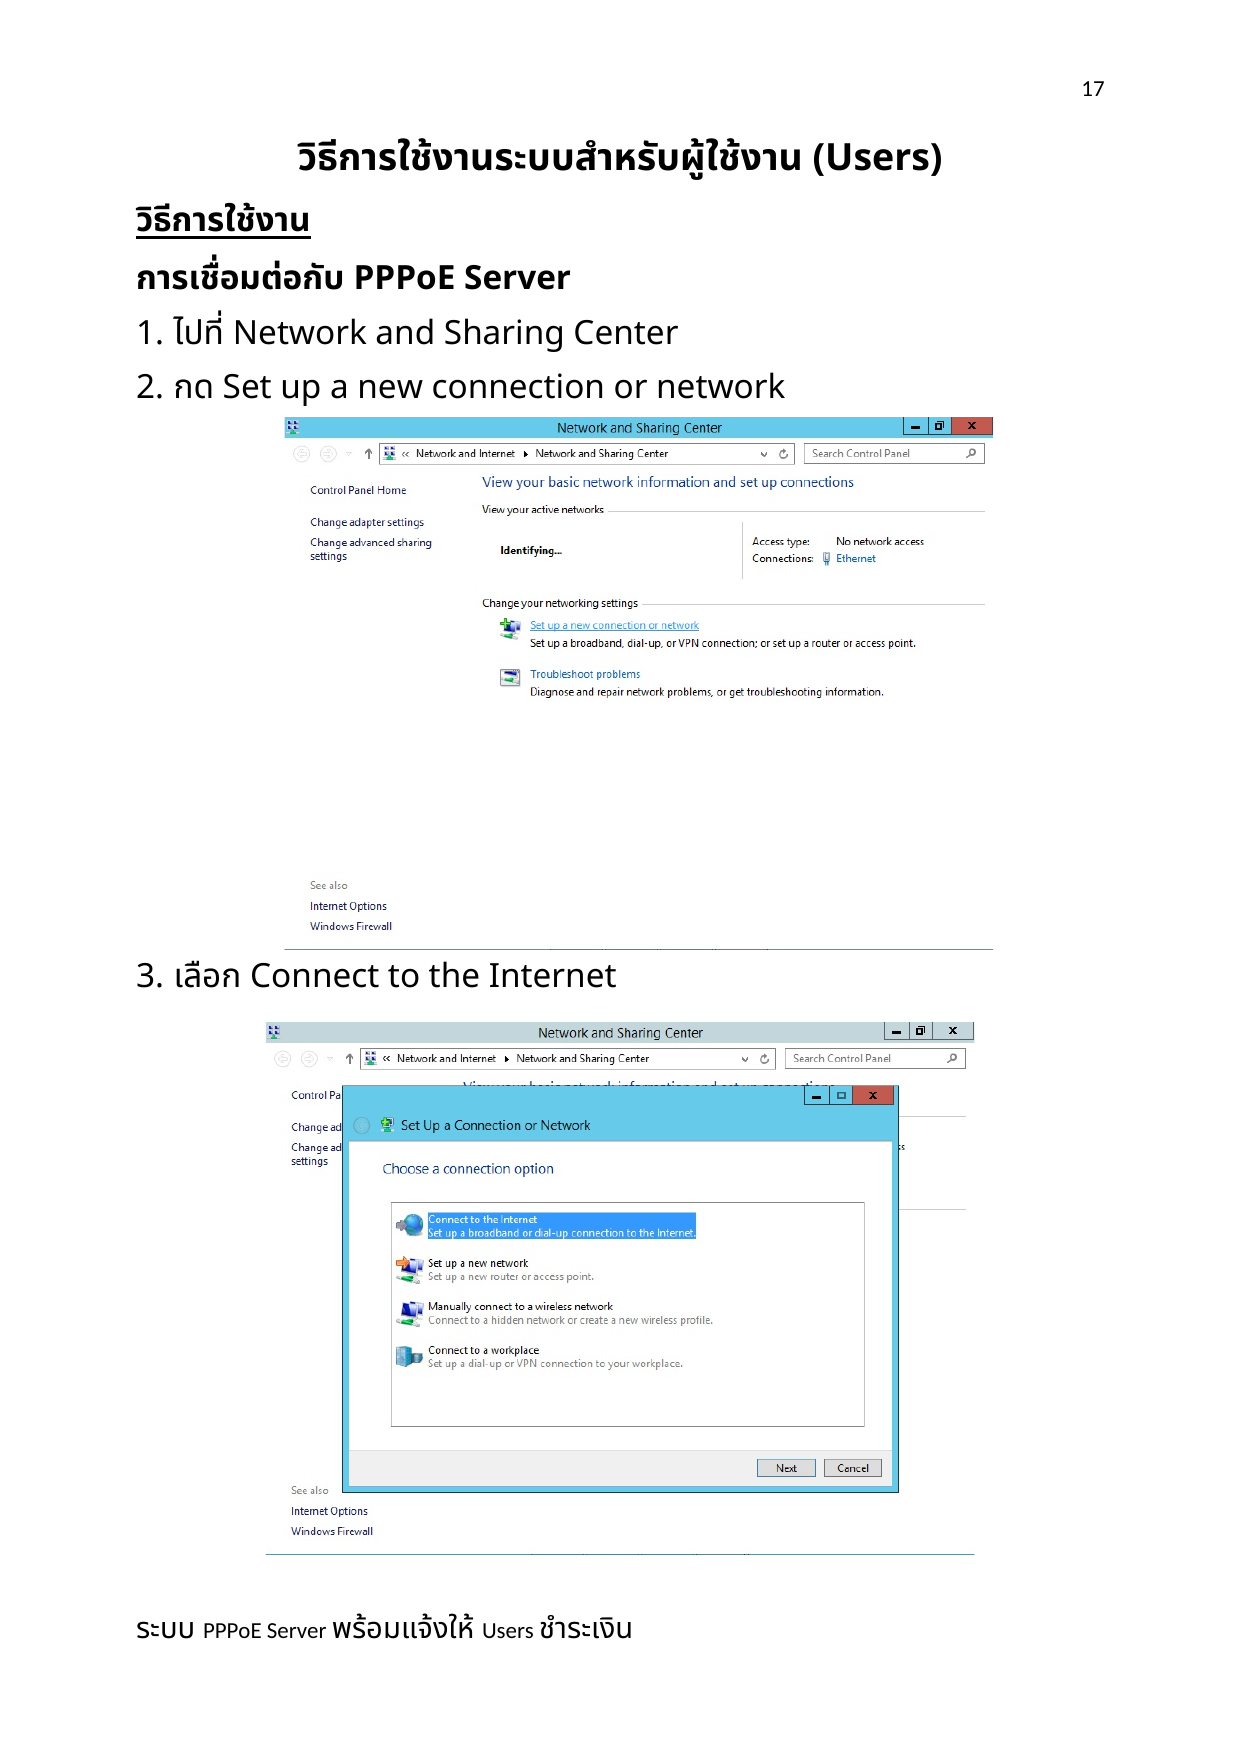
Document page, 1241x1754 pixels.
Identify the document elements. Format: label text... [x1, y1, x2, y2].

list ไปที่ Network and Sharing Center [136, 309, 1104, 359]
subtitle การเชื่อมต่อกับ PPPoE Server [136, 254, 1104, 305]
picture [265, 1022, 975, 1555]
list เลือก Connect to the Internet [136, 952, 1104, 1002]
picture [284, 417, 994, 950]
subtitle วิธีการใช้งานระบบสำหรับผู้ใช้งาน (Users) [136, 130, 1104, 187]
subtitle วิธีการใช้งาน [136, 196, 1104, 246]
list กด Set up a new connection or network [136, 363, 1104, 414]
